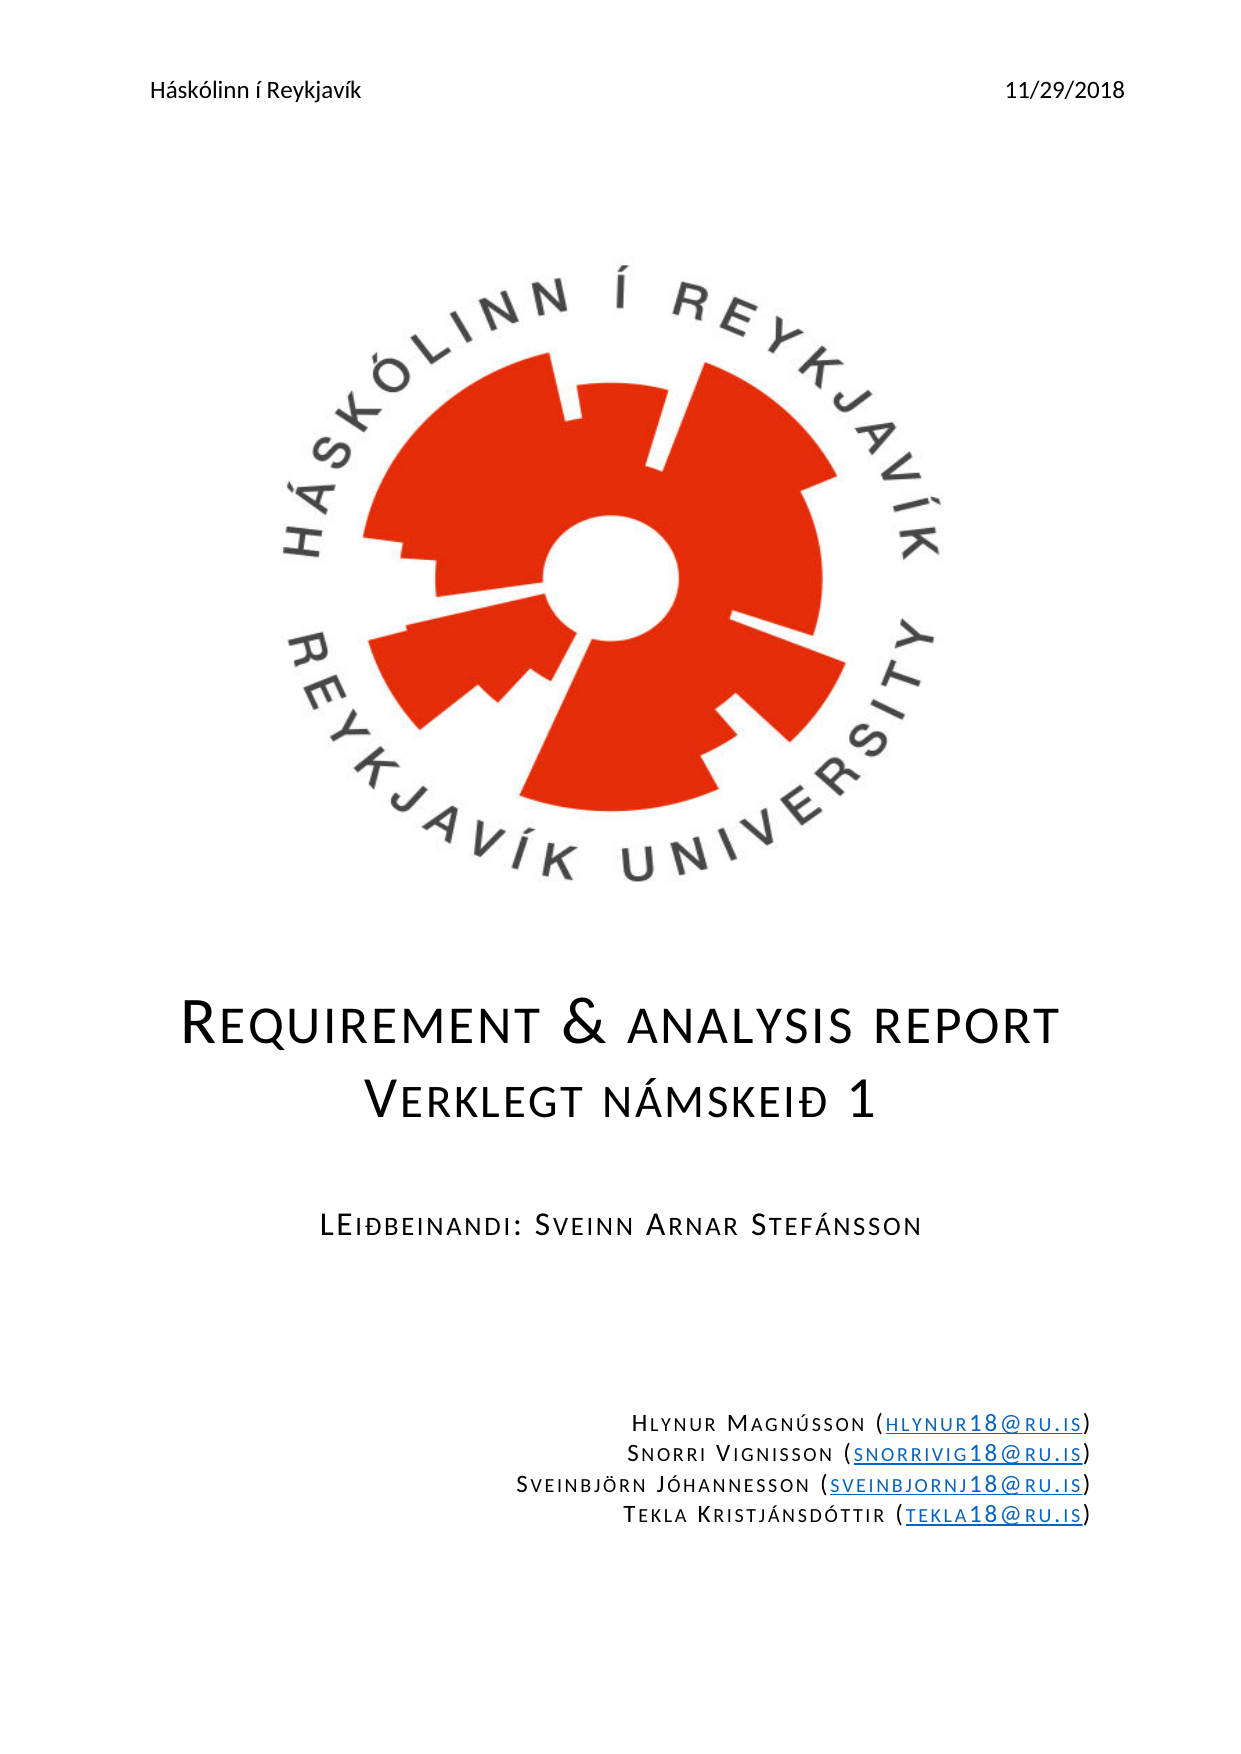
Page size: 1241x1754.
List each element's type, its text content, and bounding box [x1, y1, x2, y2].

picture [203, 195, 1021, 952]
text Verklegt námskeið 1 [150, 1061, 1090, 1132]
text Sveinbjörn Jóhannesson (sveinbjornj18@ru.is) [150, 1468, 1090, 1498]
text Snorri Vignisson (snorrivig18@ru.is) [150, 1437, 1090, 1468]
text Hlynur Magnússon (hlynur18@ru.is) [150, 1407, 1090, 1437]
text LEiðbeinandi: Sveinn Arnar Stefánsson [150, 1203, 1090, 1244]
text Tekla Kristjánsdóttir (tekla18@ru.is) [150, 1498, 1090, 1529]
text Requirement & analysis report [150, 979, 1090, 1061]
